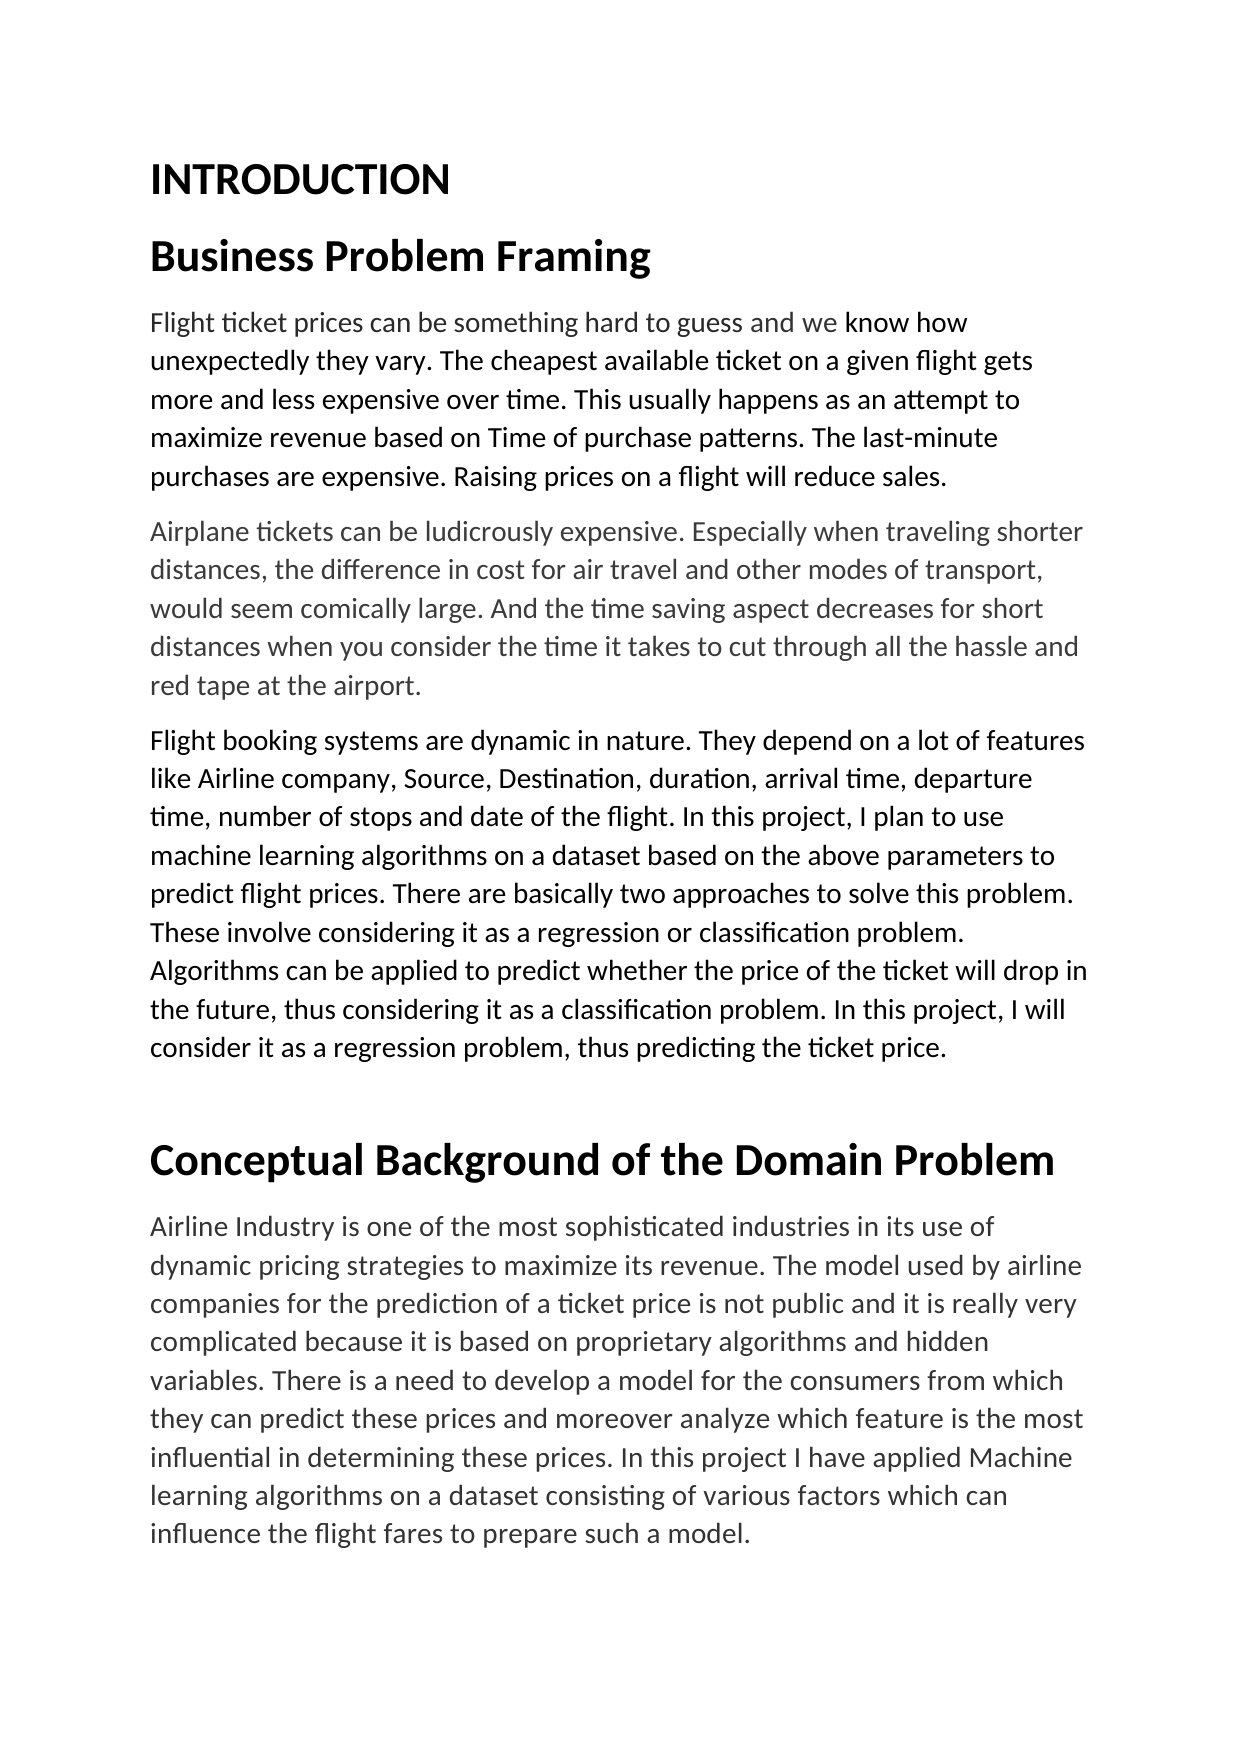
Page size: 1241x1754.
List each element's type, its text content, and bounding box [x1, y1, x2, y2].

text INTRODUCTION [150, 150, 1090, 206]
text Airline Industry is one of the most sophisticated industries in its use of dynamic pricing strategies to maximize its revenue. The model used by airline companies for the prediction of a ticket price is not public and it is really very complicated because it is based on proprietary algorithms and hidden variables. There is a need to develop a model for the consumers from which they can predict these prices and moreover analyze which feature is the most influential in determining these prices. In this project I have applied Machine learning algorithms on a dataset consisting of various factors which can influence the flight fares to prepare such a model. [150, 1208, 1090, 1551]
text Business Problem Framing [150, 227, 1090, 283]
text Flight ticket prices can be something hard to guess and we know how unexpectedly they vary. The cheapest available ticket on a given flight gets more and less expensive over time. This usually happens as an attempt to maximize revenue based on Time of purchase patterns. The last-minute purchases are expensive. Raising prices on a flight will reduce sales. [150, 304, 1090, 493]
text Flight booking systems are dynamic in nature. They depend on a lot of features like Airline company, Source, Destination, duration, arrival time, departure time, number of stops and date of the flight. In this project, I plan to use machine learning algorithms on a dataset based on the above parameters to predict flight prices. There are basically two approaches to solve this problem. These involve considering it as a regression or classification problem. Algorithms can be applied to predict whether the price of the ticket will drop in the future, thus considering it as a classification problem. In this project, I will consider it as a regression problem, thus predicting the ticket price. [150, 722, 1090, 1065]
text Conceptual Background of the Domain Problem [150, 1131, 1090, 1187]
text Airplane tickets can be ludicrously expensive. Especially when traveling shorter distances, the difference in cost for air travel and other modes of transport, would seem comically large. And the time saving aspect decreases for short distances when you consider the time it takes to cut through all the hassle and red tape at the airport. [150, 513, 1090, 702]
